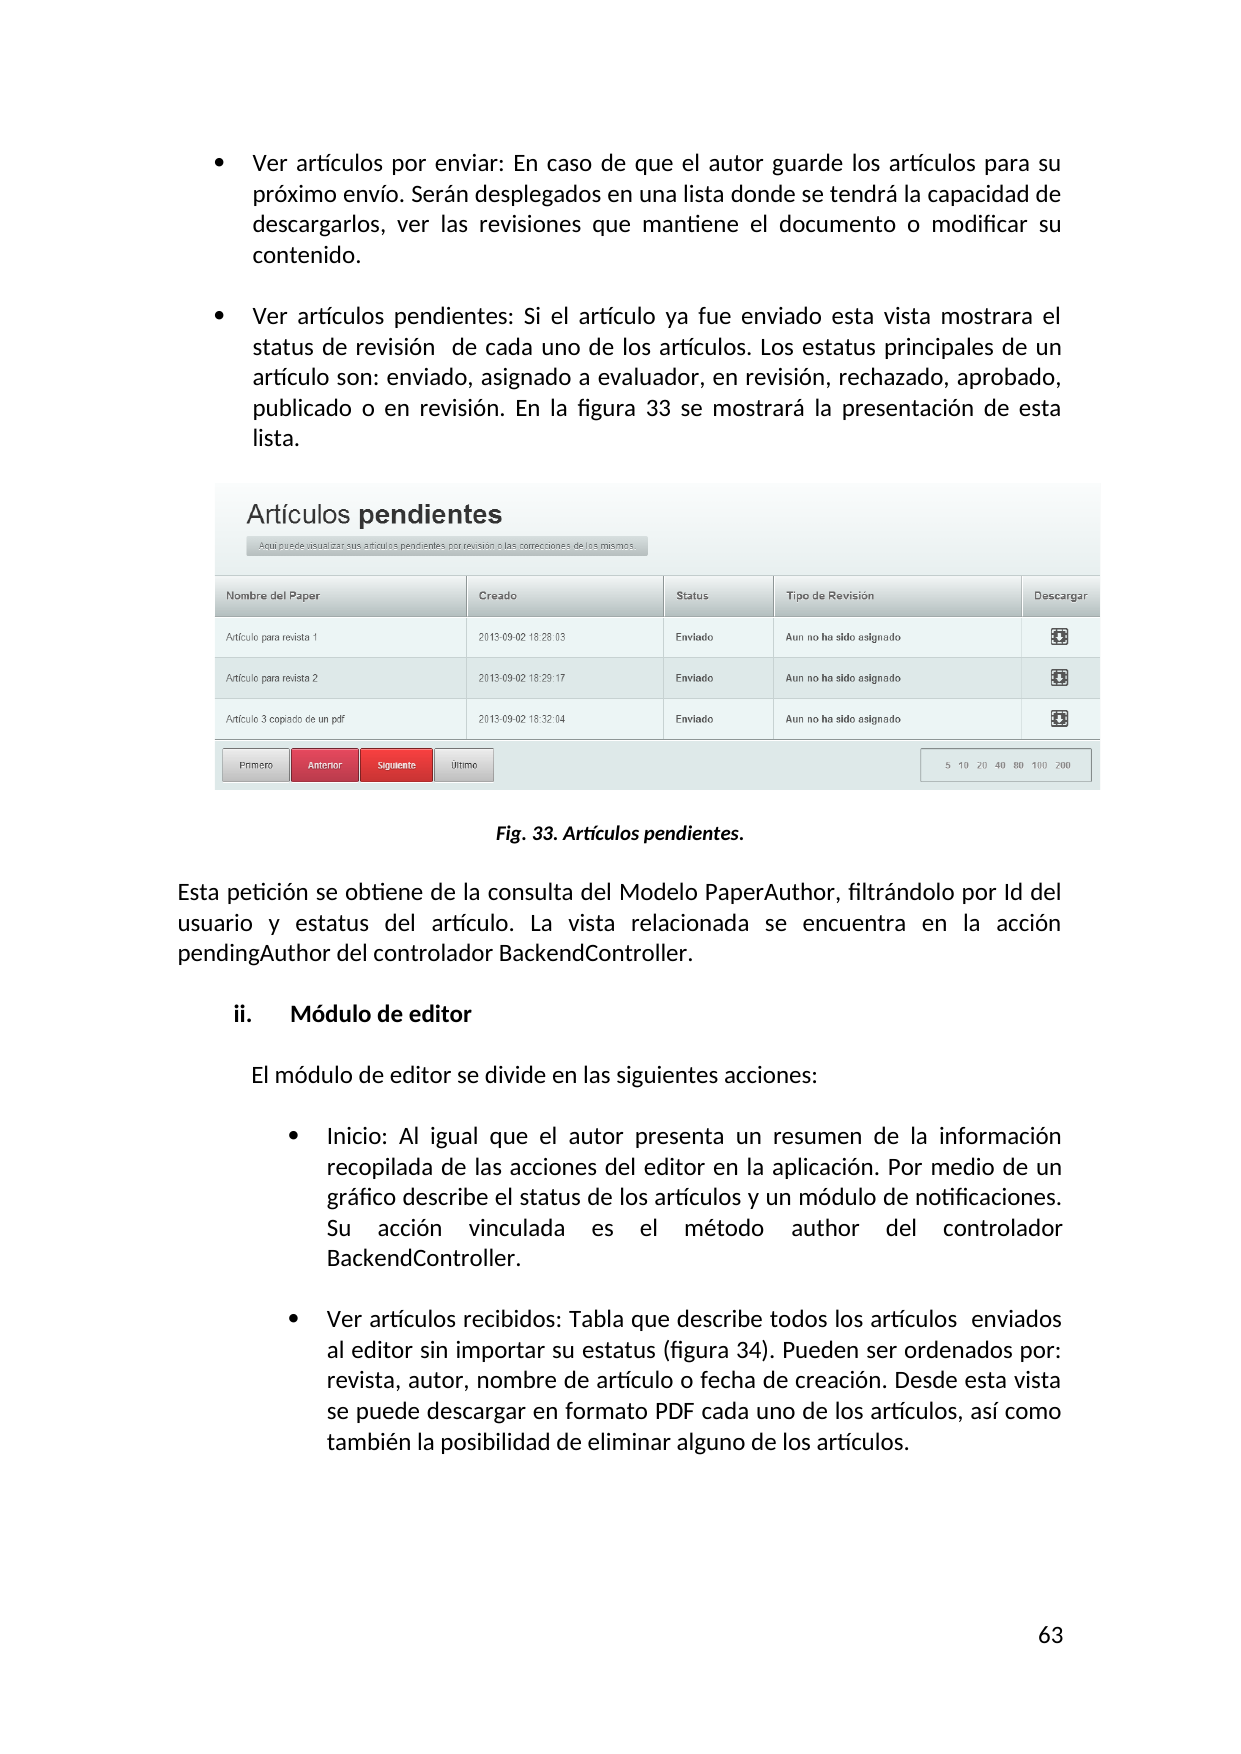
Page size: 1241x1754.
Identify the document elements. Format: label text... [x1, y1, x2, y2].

list Ver artículos por enviar: En caso de que el autor guarde los artículos para su próximo envío. Serán desplegados en una lista donde se tendrá la capacidad de descargarlos, ver las revisiones que mantiene el documento o modificar su contenido. [215, 148, 1063, 270]
list Módulo de editor [252, 998, 1063, 1029]
list Ver artículos pendientes: Si el artículo ya fue enviado esta vista mostrara el status de revisión de cada uno de los artículos. Los estatus principales de un artículo son: enviado, asignado a evaluador, en revisión, rechazado, aprobado, publicado o en revisión. En la figura 33 se mostrará la presentación de esta lista. [215, 300, 1063, 453]
text El módulo de editor se divide en las siguientes acciones: [177, 1059, 1063, 1090]
picture [214, 483, 1101, 790]
list Ver artículos recibidos: Tabla que describe todos los artículos enviados al editor sin importar su estatus (figura 34). Pueden ser ordenados por: revista, autor, nombre de artículo o fecha de creación. Desde esta vista se puede descargar en formato PDF cada uno de los artículos, así como también la posibilidad de eliminar alguno de los artículos. [289, 1304, 1063, 1456]
text Esta petición se obtiene de la consulta del Modelo PaperAuthor, filtrándolo por Id del usuario y estatus del artículo. La vista relacionada se encuentra en la acción pendingAuthor del controlador BackendController. [177, 876, 1063, 968]
list Inicio: Al igual que el autor presenta un resumen de la información recopilada de las acciones del editor en la aplicación. Por medio de un gráfico describe el status de los artículos y un módulo de notificaciones. Su acción vinculada es el método author del controlador BackendController. [289, 1121, 1063, 1273]
text Fig. 33. Artículos pendientes. [177, 820, 1063, 846]
